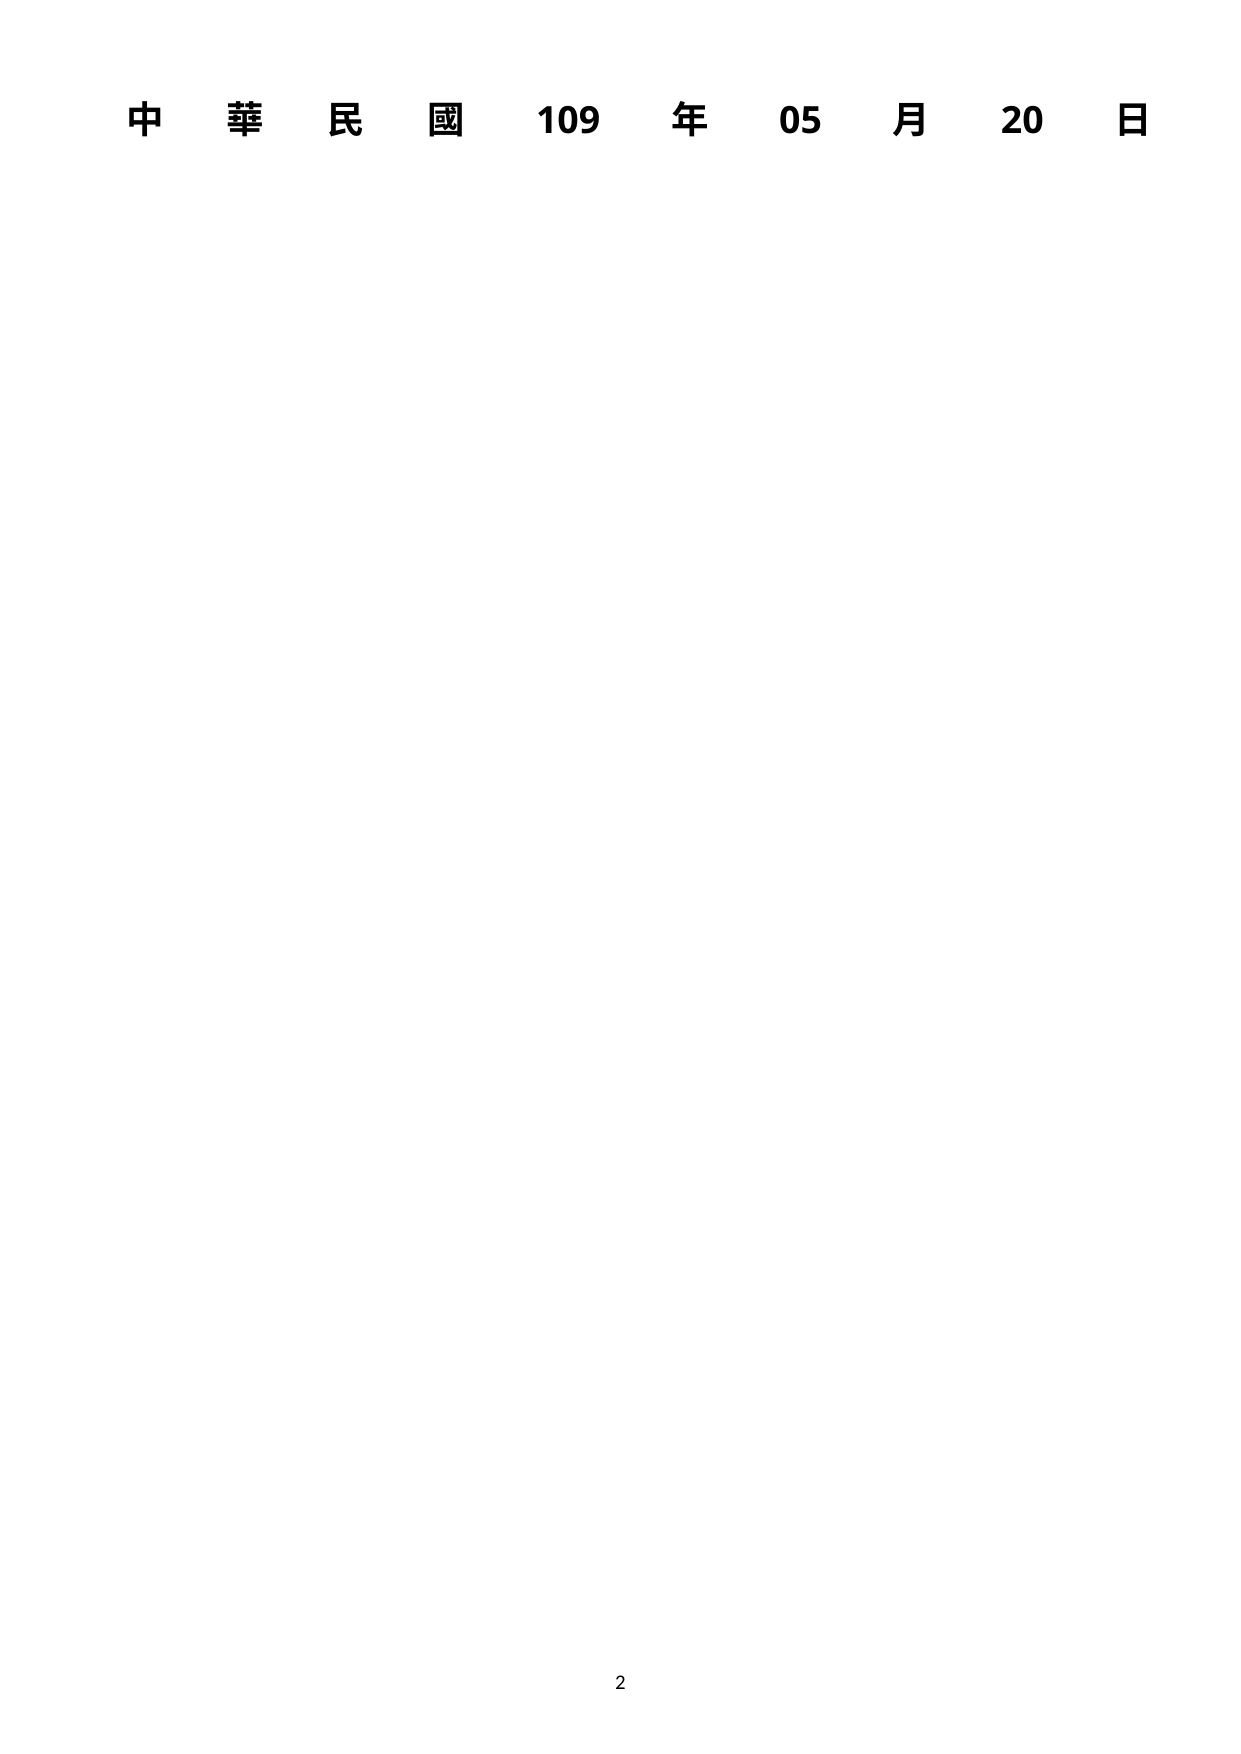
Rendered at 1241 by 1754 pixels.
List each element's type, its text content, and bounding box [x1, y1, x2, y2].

text 中華民國109年05月20日 [126, 89, 1152, 144]
